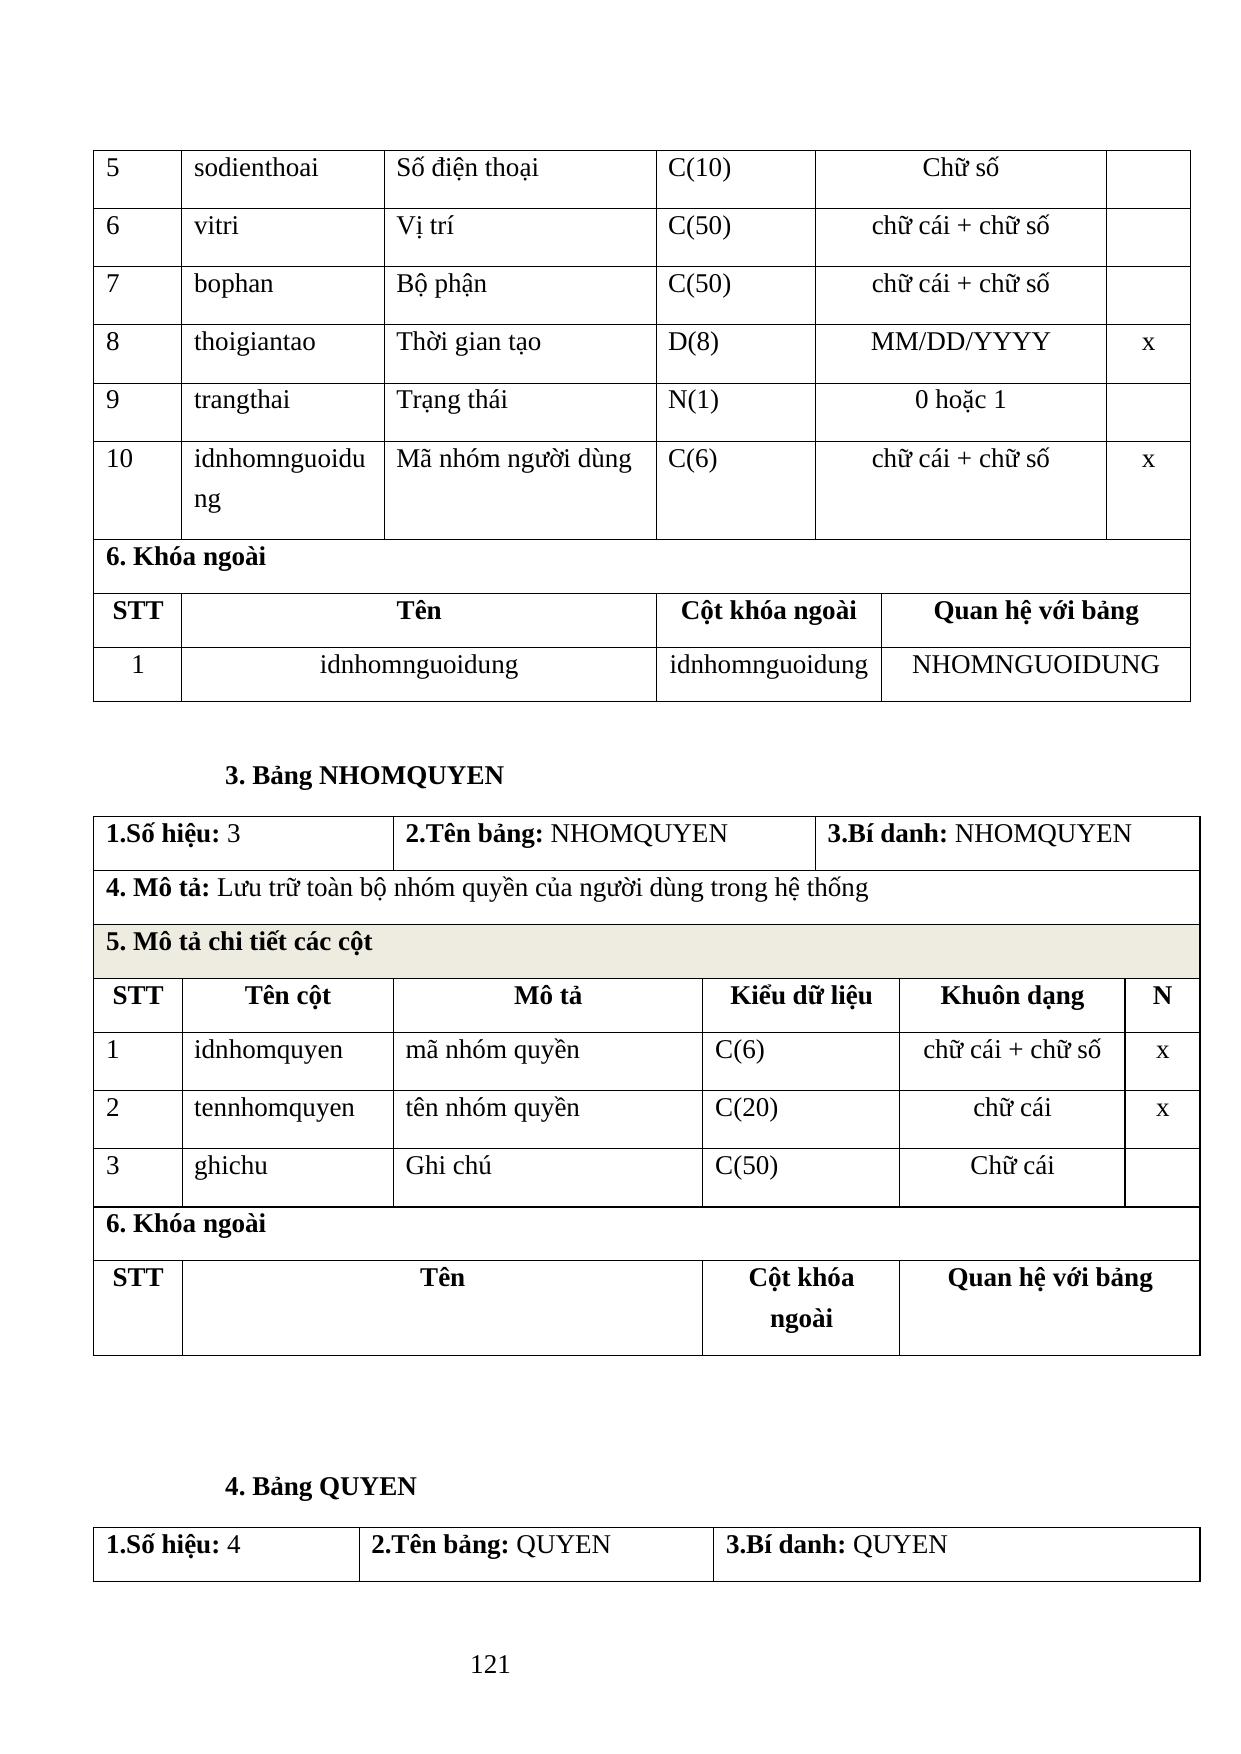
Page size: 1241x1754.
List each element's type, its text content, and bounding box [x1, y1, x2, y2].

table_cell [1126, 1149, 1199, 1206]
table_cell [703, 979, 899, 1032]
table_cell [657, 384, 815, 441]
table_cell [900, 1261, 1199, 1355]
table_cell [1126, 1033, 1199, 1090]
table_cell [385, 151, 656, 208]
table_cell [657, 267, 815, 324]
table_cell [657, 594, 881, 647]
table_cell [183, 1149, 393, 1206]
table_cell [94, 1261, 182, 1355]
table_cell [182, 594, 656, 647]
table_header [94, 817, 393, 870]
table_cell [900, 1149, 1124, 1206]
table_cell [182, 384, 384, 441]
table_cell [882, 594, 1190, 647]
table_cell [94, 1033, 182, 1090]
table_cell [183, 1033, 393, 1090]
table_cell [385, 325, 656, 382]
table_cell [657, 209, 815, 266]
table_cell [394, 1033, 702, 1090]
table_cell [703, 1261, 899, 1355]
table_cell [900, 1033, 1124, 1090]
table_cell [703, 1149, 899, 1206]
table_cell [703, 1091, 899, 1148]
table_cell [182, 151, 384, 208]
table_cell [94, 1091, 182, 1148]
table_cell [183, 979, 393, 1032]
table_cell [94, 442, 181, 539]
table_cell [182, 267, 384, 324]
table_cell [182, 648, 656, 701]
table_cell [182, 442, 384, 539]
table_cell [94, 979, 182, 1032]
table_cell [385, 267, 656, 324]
list Bảng QUYEN [225, 1470, 1090, 1501]
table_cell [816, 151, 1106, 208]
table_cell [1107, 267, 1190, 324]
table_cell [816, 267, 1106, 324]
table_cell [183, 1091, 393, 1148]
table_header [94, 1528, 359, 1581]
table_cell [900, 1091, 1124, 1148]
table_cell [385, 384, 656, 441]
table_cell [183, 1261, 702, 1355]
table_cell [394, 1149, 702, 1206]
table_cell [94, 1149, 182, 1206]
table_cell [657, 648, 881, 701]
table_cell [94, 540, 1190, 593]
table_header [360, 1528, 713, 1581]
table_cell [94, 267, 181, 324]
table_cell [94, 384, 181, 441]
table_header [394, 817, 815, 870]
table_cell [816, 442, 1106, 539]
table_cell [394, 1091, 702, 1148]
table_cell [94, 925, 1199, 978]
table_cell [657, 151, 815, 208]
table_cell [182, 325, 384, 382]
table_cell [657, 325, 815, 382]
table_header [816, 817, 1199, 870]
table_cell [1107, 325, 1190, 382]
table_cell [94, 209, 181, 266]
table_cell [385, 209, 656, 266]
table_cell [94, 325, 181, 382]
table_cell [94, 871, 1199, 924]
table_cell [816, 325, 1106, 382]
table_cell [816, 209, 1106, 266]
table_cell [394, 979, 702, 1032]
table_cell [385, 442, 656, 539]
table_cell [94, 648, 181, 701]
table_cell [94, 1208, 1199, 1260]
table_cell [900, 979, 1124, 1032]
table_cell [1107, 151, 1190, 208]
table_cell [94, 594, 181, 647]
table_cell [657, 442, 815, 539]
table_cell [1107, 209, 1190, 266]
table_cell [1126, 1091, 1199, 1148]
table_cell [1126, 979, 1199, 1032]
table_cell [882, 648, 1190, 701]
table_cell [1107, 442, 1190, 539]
list Bảng NHOMQUYEN [225, 759, 1090, 790]
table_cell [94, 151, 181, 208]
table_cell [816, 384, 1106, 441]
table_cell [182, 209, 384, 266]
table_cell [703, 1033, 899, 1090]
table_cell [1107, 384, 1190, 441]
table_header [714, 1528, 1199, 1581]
